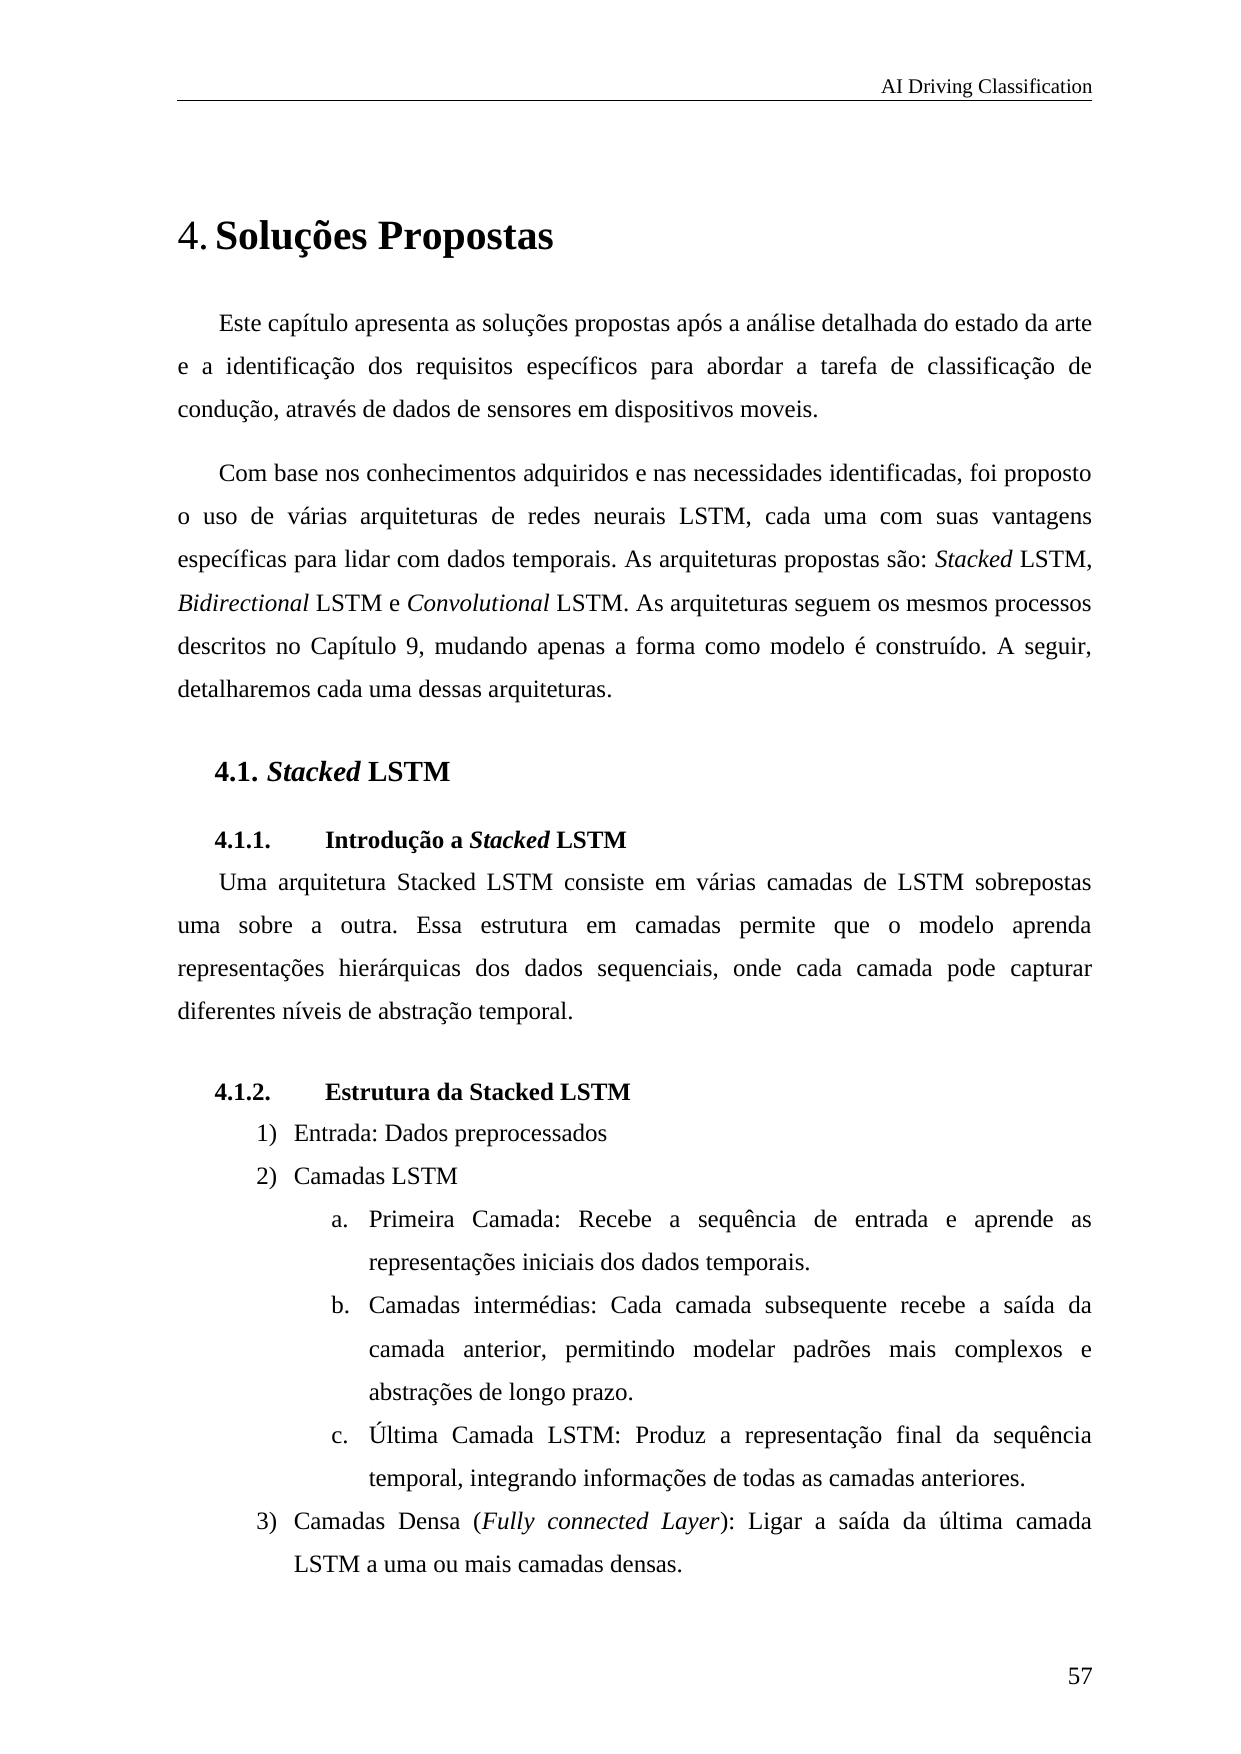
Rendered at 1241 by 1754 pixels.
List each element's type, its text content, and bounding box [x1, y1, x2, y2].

subtitle Estrutura da Stacked LSTM [214, 1077, 1092, 1106]
list Entrada: Dados preprocessados [256, 1118, 1092, 1147]
list Camadas LSTM [256, 1161, 1092, 1190]
list Última Camada LSTM: Produz a representação final da sequência temporal, integrando informações de todas as camadas anteriores. [331, 1420, 1092, 1492]
subtitle Stacked LSTM [214, 754, 1092, 788]
text Com base nos conhecimentos adquiridos e nas necessidades identificadas, foi proposto o uso de várias arquiteturas de redes neurais LSTM, cada uma com suas vantagens específicas para lidar com dados temporais. As arquiteturas propostas são: Stacked LSTM, Bidirectional LSTM e Convolutional LSTM. As arquiteturas seguem os mesmos processos descritos no Capítulo 9, mudando apenas a forma como modelo é construído. A seguir, detalharemos cada uma dessas arquiteturas. [177, 458, 1092, 703]
subtitle Soluções Propostas [177, 210, 1092, 258]
text Uma arquitetura Stacked LSTM consiste em várias camadas de LSTM sobrepostas uma sobre a outra. Essa estrutura em camadas permite que o modelo aprenda representações hierárquicas dos dados sequenciais, onde cada camada pode capturar diferentes níveis de abstração temporal. [177, 867, 1092, 1025]
list Primeira Camada: Recebe a sequência de entrada e aprende as representações iniciais dos dados temporais. [331, 1204, 1092, 1276]
list Camadas intermédias: Cada camada subsequente recebe a saída da camada anterior, permitindo modelar padrões mais complexos e abstrações de longo prazo. [331, 1291, 1092, 1406]
subtitle Introdução a Stacked LSTM [214, 826, 1092, 854]
list Camadas Densa (Fully connected Layer): Ligar a saída da última camada LSTM a uma ou mais camadas densas. [256, 1506, 1092, 1578]
text Este capítulo apresenta as soluções propostas após a análise detalhada do estado da arte e a identificação dos requisitos específicos para abordar a tarefa de classificação de condução, através de dados de sensores em dispositivos moveis. [177, 308, 1092, 423]
